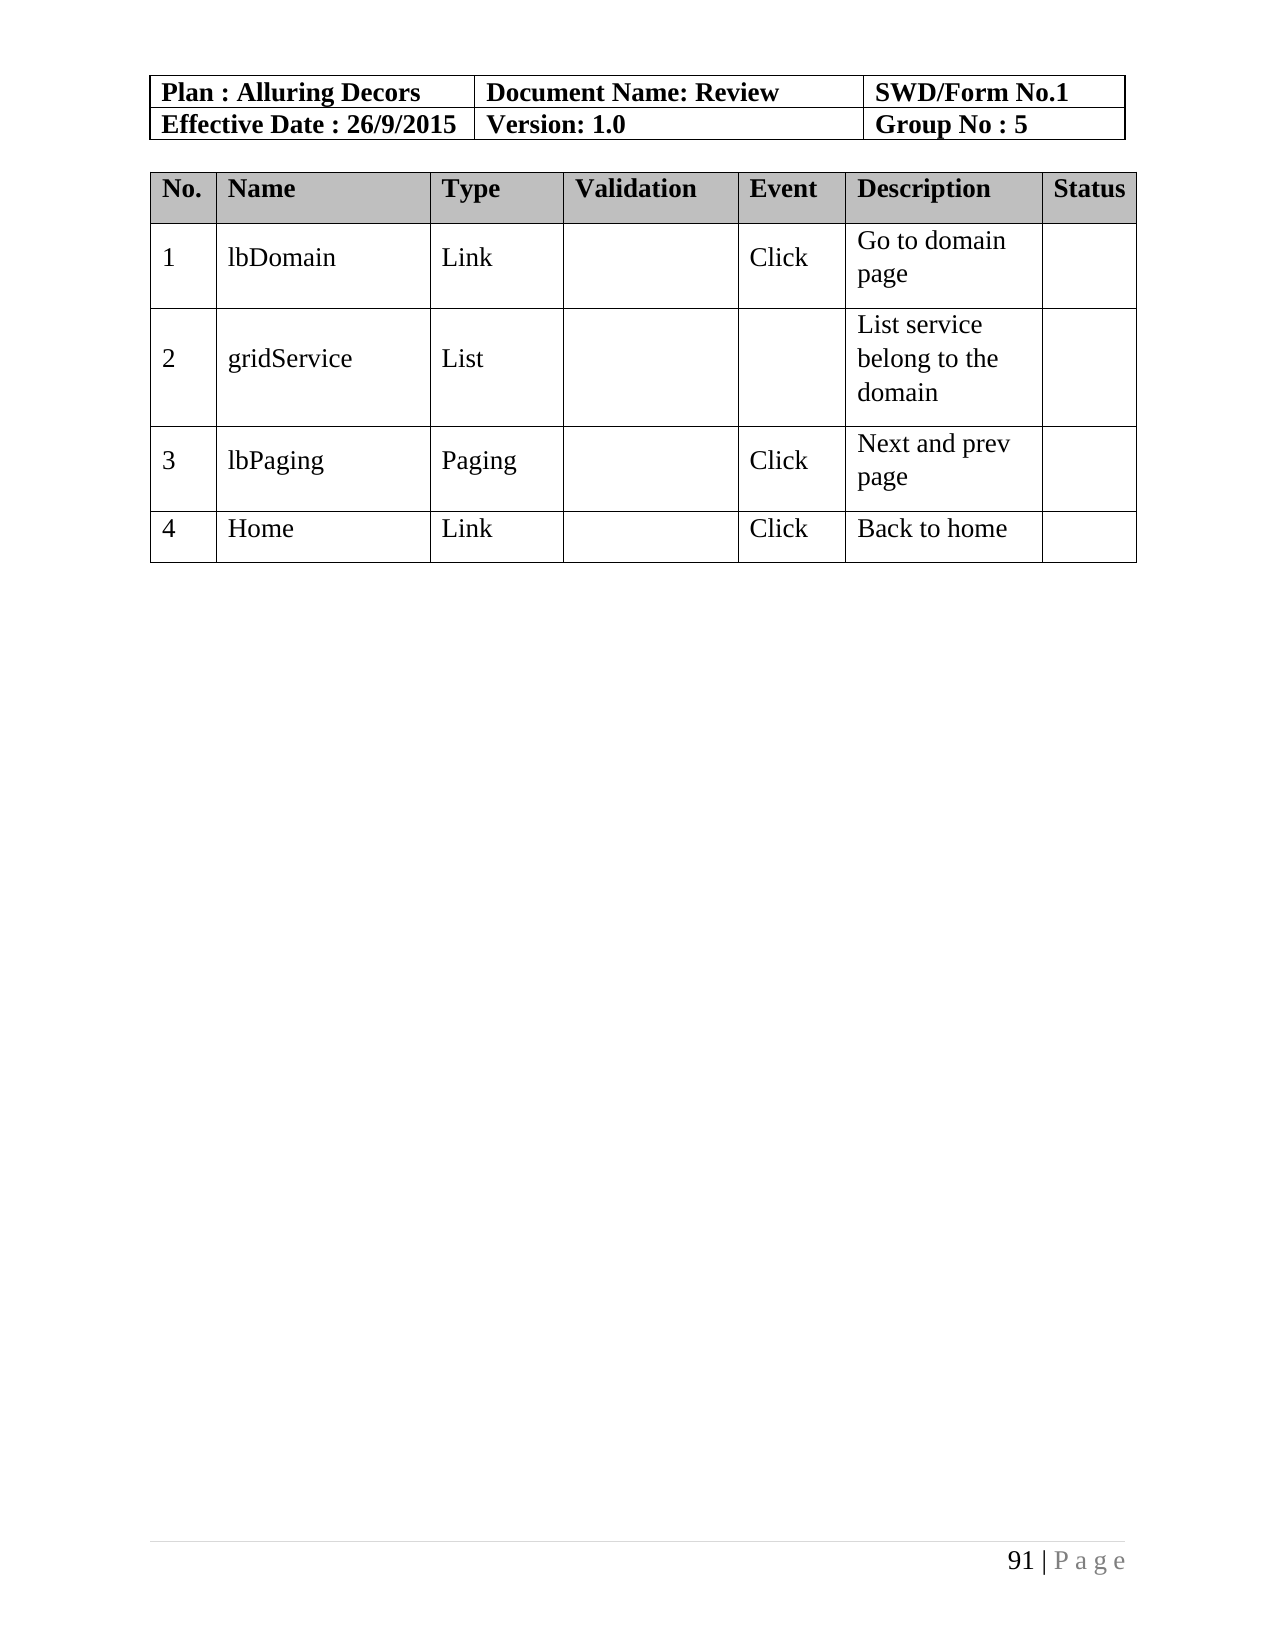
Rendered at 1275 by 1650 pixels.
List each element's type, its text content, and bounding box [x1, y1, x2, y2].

table_cell List service belong to the domain [846, 309, 1042, 426]
table_cell 4 [151, 512, 216, 562]
table_cell [564, 427, 738, 511]
table_cell Home [217, 512, 430, 562]
table_header Description [846, 173, 1042, 223]
table_cell Click [739, 427, 845, 511]
table_cell Go to domain page [846, 224, 1042, 308]
table_cell Link [431, 224, 563, 308]
table_header Event [739, 173, 845, 223]
table_cell [564, 309, 738, 426]
table_cell gridService [217, 309, 430, 426]
table_cell 1 [151, 224, 216, 308]
table_cell Link [431, 512, 563, 562]
table_cell 3 [151, 427, 216, 511]
table_cell [564, 224, 738, 308]
table_cell Click [739, 224, 845, 308]
table_cell Paging [431, 427, 563, 511]
table_header Name [217, 173, 430, 223]
table_cell List [431, 309, 563, 426]
table_cell 2 [151, 309, 216, 426]
table_cell [1043, 224, 1136, 308]
table_cell [739, 309, 845, 426]
table_cell Back to home [846, 512, 1042, 562]
table_header Type [431, 173, 563, 223]
table_header Validation [564, 173, 738, 223]
table_header Status [1043, 173, 1136, 223]
table_cell lbDomain [217, 224, 430, 308]
table_cell Next and prev page [846, 427, 1042, 511]
table_cell [1043, 512, 1136, 562]
table_cell [564, 512, 738, 562]
table_cell [1043, 427, 1136, 511]
table_cell lbPaging [217, 427, 430, 511]
table_cell Click [739, 512, 845, 562]
table_header No. [151, 173, 216, 223]
table_cell [1043, 309, 1136, 426]
